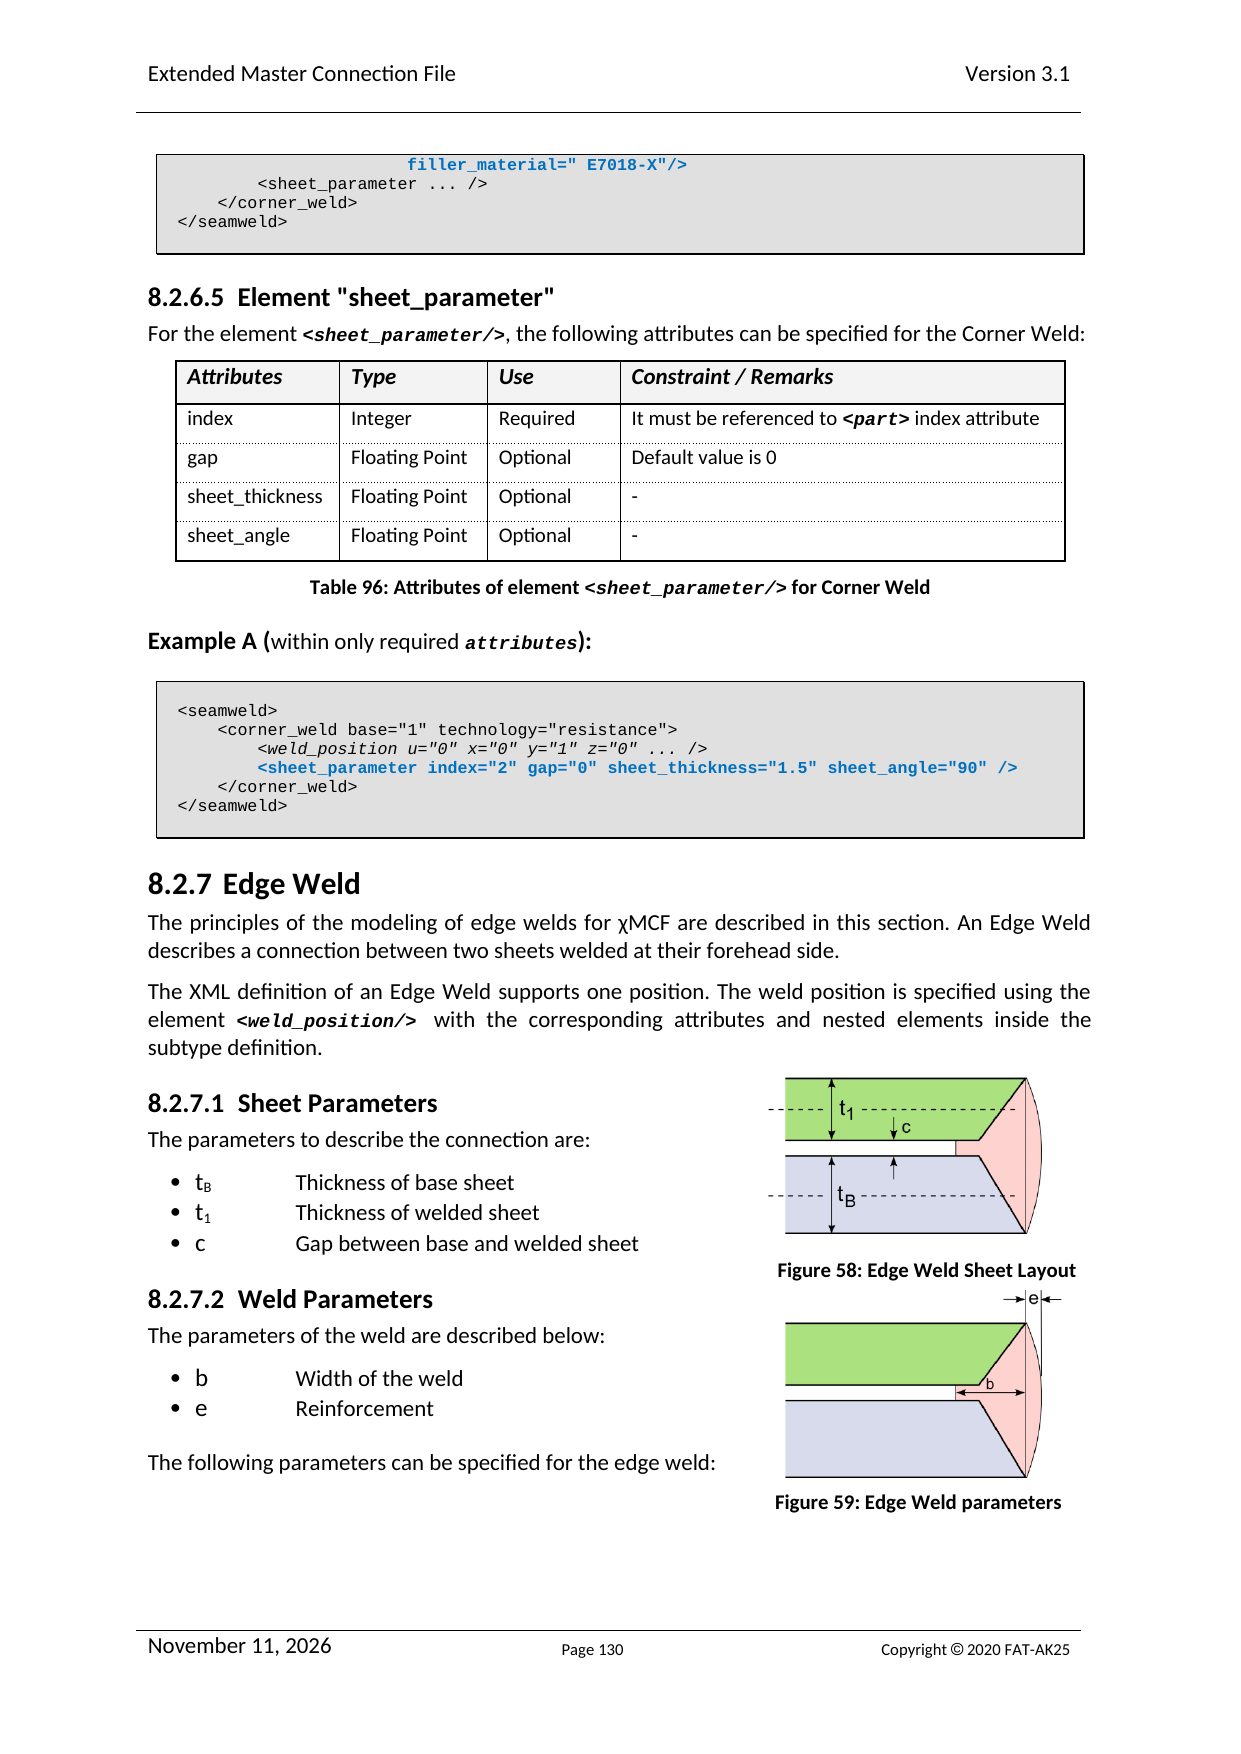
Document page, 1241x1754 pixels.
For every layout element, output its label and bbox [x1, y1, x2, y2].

picture [768, 1119, 1062, 1125]
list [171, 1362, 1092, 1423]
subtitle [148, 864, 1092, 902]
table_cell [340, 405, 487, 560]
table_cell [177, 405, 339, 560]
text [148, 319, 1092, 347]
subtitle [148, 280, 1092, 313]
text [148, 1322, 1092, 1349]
picture [785, 1423, 1062, 1448]
picture [768, 1153, 1062, 1166]
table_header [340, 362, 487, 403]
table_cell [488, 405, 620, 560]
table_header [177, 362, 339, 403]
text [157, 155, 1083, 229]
picture [785, 1315, 1062, 1322]
picture [768, 1068, 1062, 1086]
picture [785, 1349, 1062, 1362]
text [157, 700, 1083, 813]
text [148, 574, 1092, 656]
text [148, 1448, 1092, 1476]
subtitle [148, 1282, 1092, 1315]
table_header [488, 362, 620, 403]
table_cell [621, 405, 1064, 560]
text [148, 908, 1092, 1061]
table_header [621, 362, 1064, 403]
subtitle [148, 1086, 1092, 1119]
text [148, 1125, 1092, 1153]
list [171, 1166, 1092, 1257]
